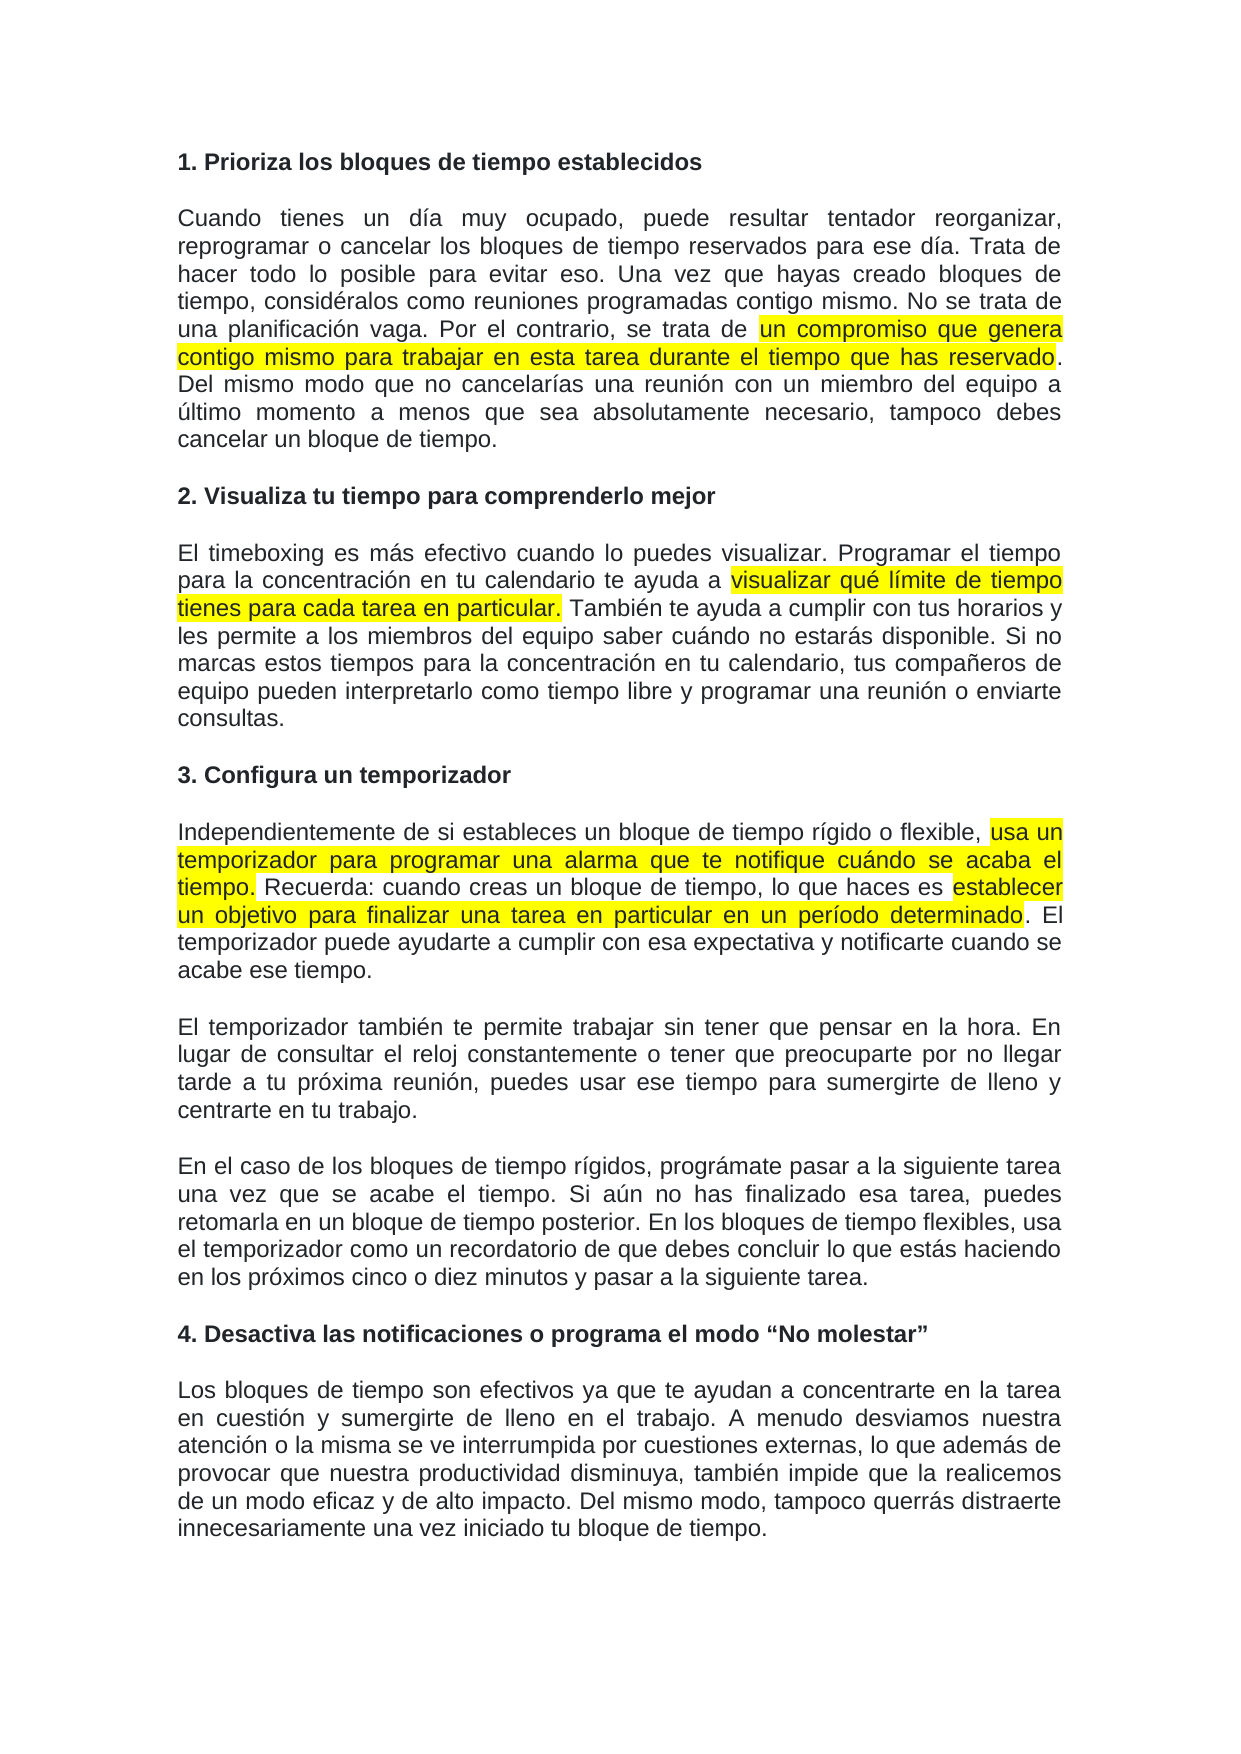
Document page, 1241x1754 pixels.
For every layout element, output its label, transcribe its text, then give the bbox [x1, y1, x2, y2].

text 4. Desactiva las notificaciones o programa el modo “No molestar” [177, 1319, 1063, 1347]
text Cuando tienes un día muy ocupado, puede resultar tentador reorganizar, reprogramar o cancelar los bloques de tiempo reservados para ese día. Trata de hacer todo lo posible para evitar eso. Una vez que hayas creado bloques de tiempo, considéralos como reuniones programadas contigo mismo. No se trata de una planificación vaga. Por el contrario, se trata de un compromiso que genera contigo mismo para trabajar en esta tarea durante el tiempo que has reservado. Del mismo modo que no cancelarías una reunión con un miembro del equipo a último momento a menos que sea absolutamente necesario, tampoco debes cancelar un bloque de tiempo. [177, 204, 1063, 453]
text Los bloques de tiempo son efectivos ya que te ayudan a concentrarte en la tarea en cuestión y sumergirte de lleno en el trabajo. A menudo desviamos nuestra atención o la misma se ve interrumpida por cuestiones externas, lo que además de provocar que nuestra productividad disminuya, también impide que la realicemos de un modo eficaz y de alto impacto. Del mismo modo, tampoco querrás distraerte innecesariamente una vez iniciado tu bloque de tiempo. [177, 1376, 1063, 1542]
text 1. Prioriza los bloques de tiempo establecidos [177, 148, 1063, 175]
text 2. Visualiza tu tiempo para comprenderlo mejor [177, 482, 1063, 509]
text El temporizador también te permite trabajar sin tener que pensar en la hora. En lugar de consultar el reloj constantemente o tener que preocuparte por no llegar tarde a tu próxima reunión, puedes usar ese tiempo para sumergirte de lleno y centrarte en tu trabajo. [177, 1013, 1063, 1123]
text 3. Configura un temporizador [177, 761, 1063, 789]
text En el caso de los bloques de tiempo rígidos, prográmate pasar a la siguiente tarea una vez que se acabe el tiempo. Si aún no has finalizado esa tarea, puedes retomarla en un bloque de tiempo posterior. En los bloques de tiempo flexibles, usa el temporizador como un recordatorio de que debes concluir lo que estás haciendo en los próximos cinco o diez minutos y pasar a la siguiente tarea. [177, 1152, 1063, 1290]
text El timeboxing es más efectivo cuando lo puedes visualizar. Programar el tiempo para la concentración en tu calendario te ayuda a visualizar qué límite de tiempo tienes para cada tarea en particular. También te ayuda a cumplir con tus horarios y les permite a los miembros del equipo saber cuándo no estarás disponible. Si no marcas estos tiempos para la concentración en tu calendario, tus compañeros de equipo pueden interpretarlo como tiempo libre y programar una reunión o enviarte consultas. [177, 539, 1063, 732]
text Independientemente de si estableces un bloque de tiempo rígido o flexible, usa un temporizador para programar una alarma que te notifique cuándo se acaba el tiempo. Recuerda: cuando creas un bloque de tiempo, lo que haces es establecer un objetivo para finalizar una tarea en particular en un período determinado. El temporizador puede ayudarte a cumplir con esa expectativa y notificarte cuando se acabe ese tiempo. [177, 901, 1063, 983]
